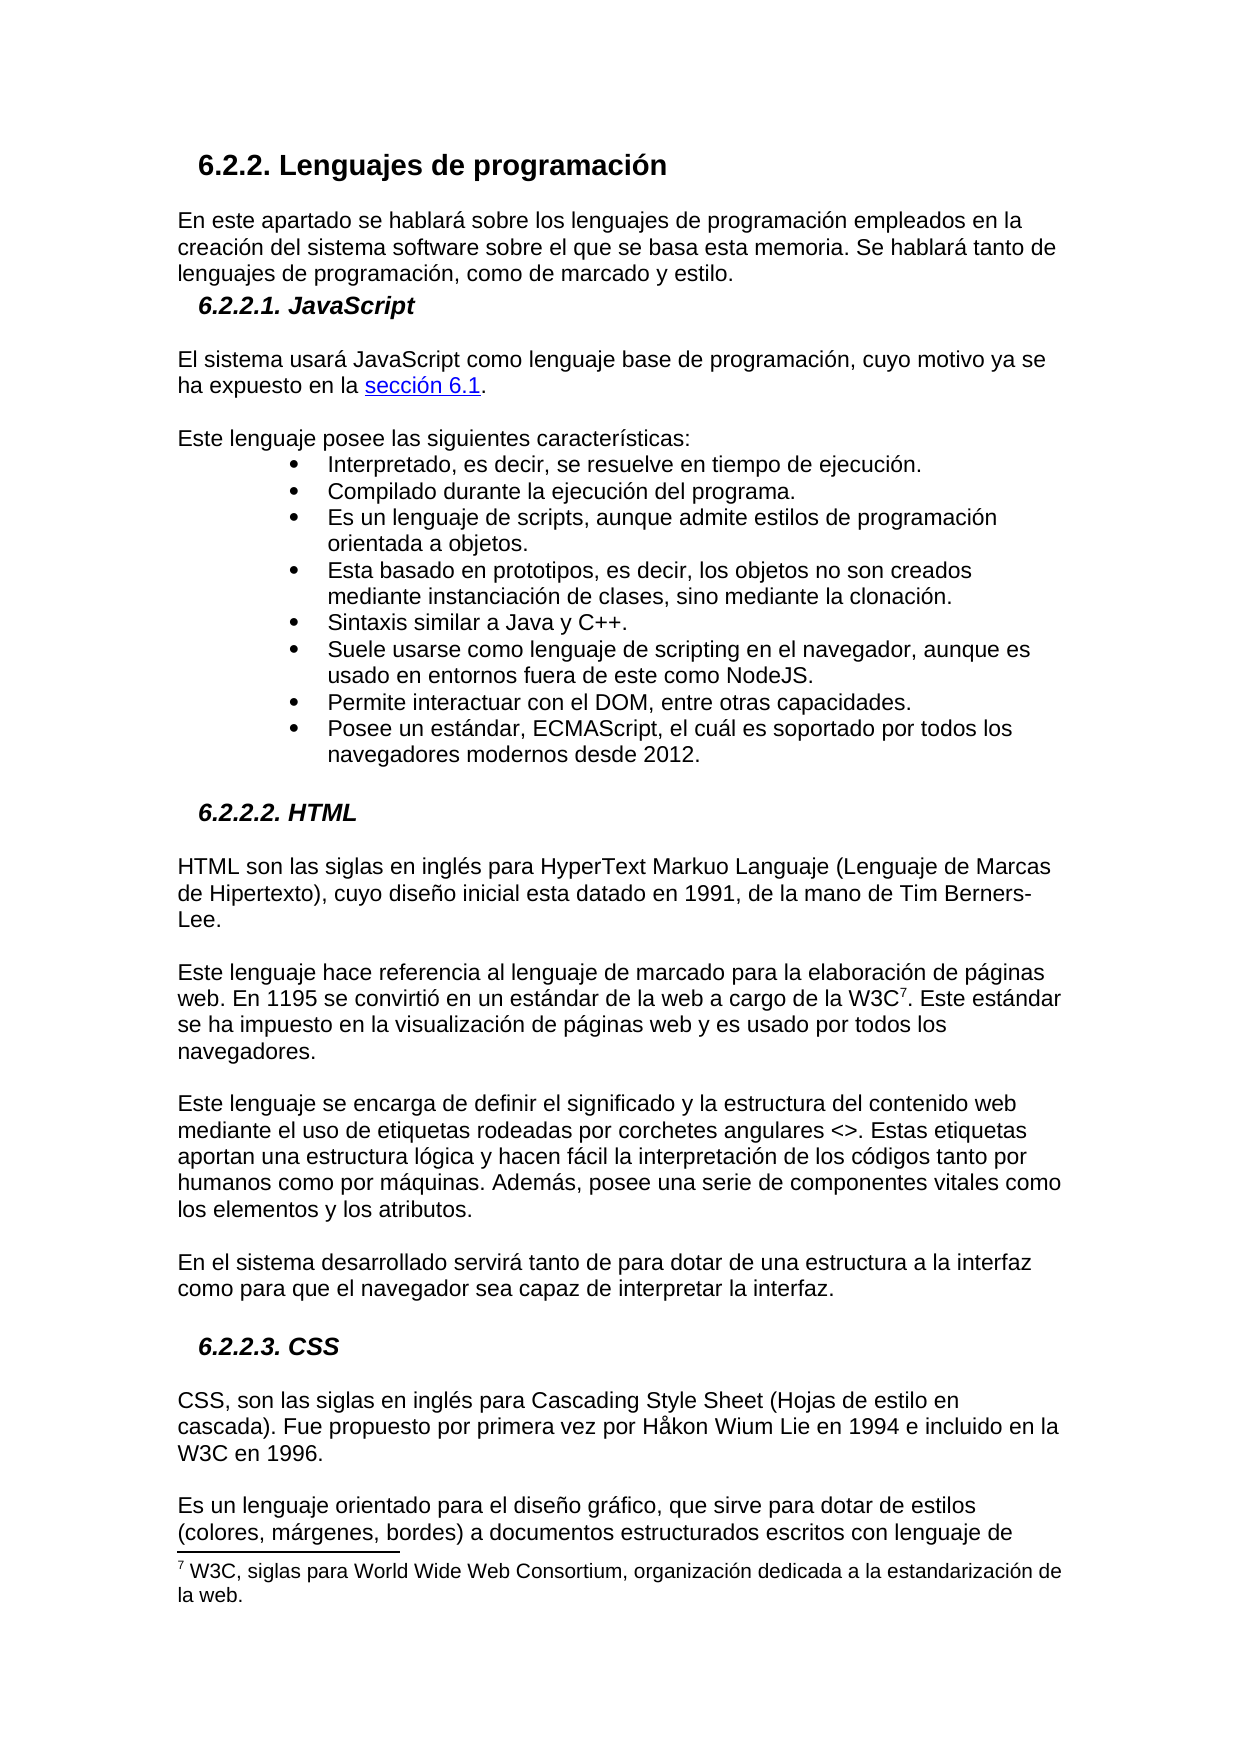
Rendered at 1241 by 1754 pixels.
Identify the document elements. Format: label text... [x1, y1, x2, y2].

text Este lenguaje se encarga de definir el significado y la estructura del contenido web mediante el uso de etiquetas rodeadas por corchetes angulares <>. Estas etiquetas aportan una estructura lógica y hacen fácil la interpretación de los códigos tanto por humanos como por máquinas. Además, posee una serie de componentes vitales como los elementos y los atributos. [177, 1090, 1063, 1222]
list Es un lenguaje de scripts, aunque admite estilos de programación orientada a objetos. [290, 504, 1063, 557]
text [177, 1492, 1063, 1545]
list Sintaxis similar a Java y C++. [290, 609, 1063, 636]
text CSS, son las siglas en inglés para Cascading Style Sheet (Hojas de estilo en cascada). Fue propuesto por primera vez por Håkon Wium Lie en 1994 e incluido en la W3C en 1996. [177, 1387, 1063, 1466]
subtitle 6.2.2.1. JavaScript [177, 291, 1063, 319]
subtitle 6.2.2.2. HTML [177, 798, 1063, 827]
text El sistema usará JavaScript como lenguaje base de programación, cuyo motivo ya se ha expuesto en la sección 6.1. [177, 346, 1063, 398]
text Este lenguaje hace referencia al lenguaje de marcado para la elaboración de páginas web. En 1195 se convirtió en un estándar de la web a cargo de la W3C. Este estándar se ha impuesto en la visualización de páginas web y es usado por todos los navegadores. [177, 958, 1063, 1064]
list Suele usarse como lenguaje de scripting en el navegador, aunque es usado en entornos fuera de este como NodeJS. [290, 636, 1063, 688]
text HTML son las siglas en inglés para HyperText Markuo Languaje (Lenguaje de Marcas de Hipertexto), cuyo diseño inicial esta datado en 1991, de la mano de Tim Berners-Lee. [177, 853, 1063, 932]
list Compilado durante la ejecución del programa. [290, 478, 1063, 504]
subtitle 6.2.2.3. CSS [177, 1332, 1063, 1360]
list Permite interactuar con el DOM, entre otras capacidades. [290, 688, 1063, 715]
list Interpretado, es decir, se resuelve en tiempo de ejecución. [290, 451, 1063, 478]
text En el sistema desarrollado servirá tanto de para dotar de una estructura a la interfaz como para que el navegador sea capaz de interpretar la interfaz. [177, 1248, 1063, 1301]
subtitle 6.2.2. Lenguajes de programación [198, 148, 1063, 181]
text En este apartado se hablará sobre los lenguajes de programación empleados en la creación del sistema software sobre el que se basa esta memoria. Se hablará tanto de lenguajes de programación, como de marcado y estilo. [177, 207, 1063, 287]
list Posee un estándar, ECMAScript, el cuál es soportado por todos los navegadores modernos desde 2012. [290, 715, 1063, 767]
text Este lenguaje posee las siguientes características: [177, 425, 1063, 451]
list Esta basado en prototipos, es decir, los objetos no son creados mediante instanciación de clases, sino mediante la clonación. [290, 557, 1063, 609]
